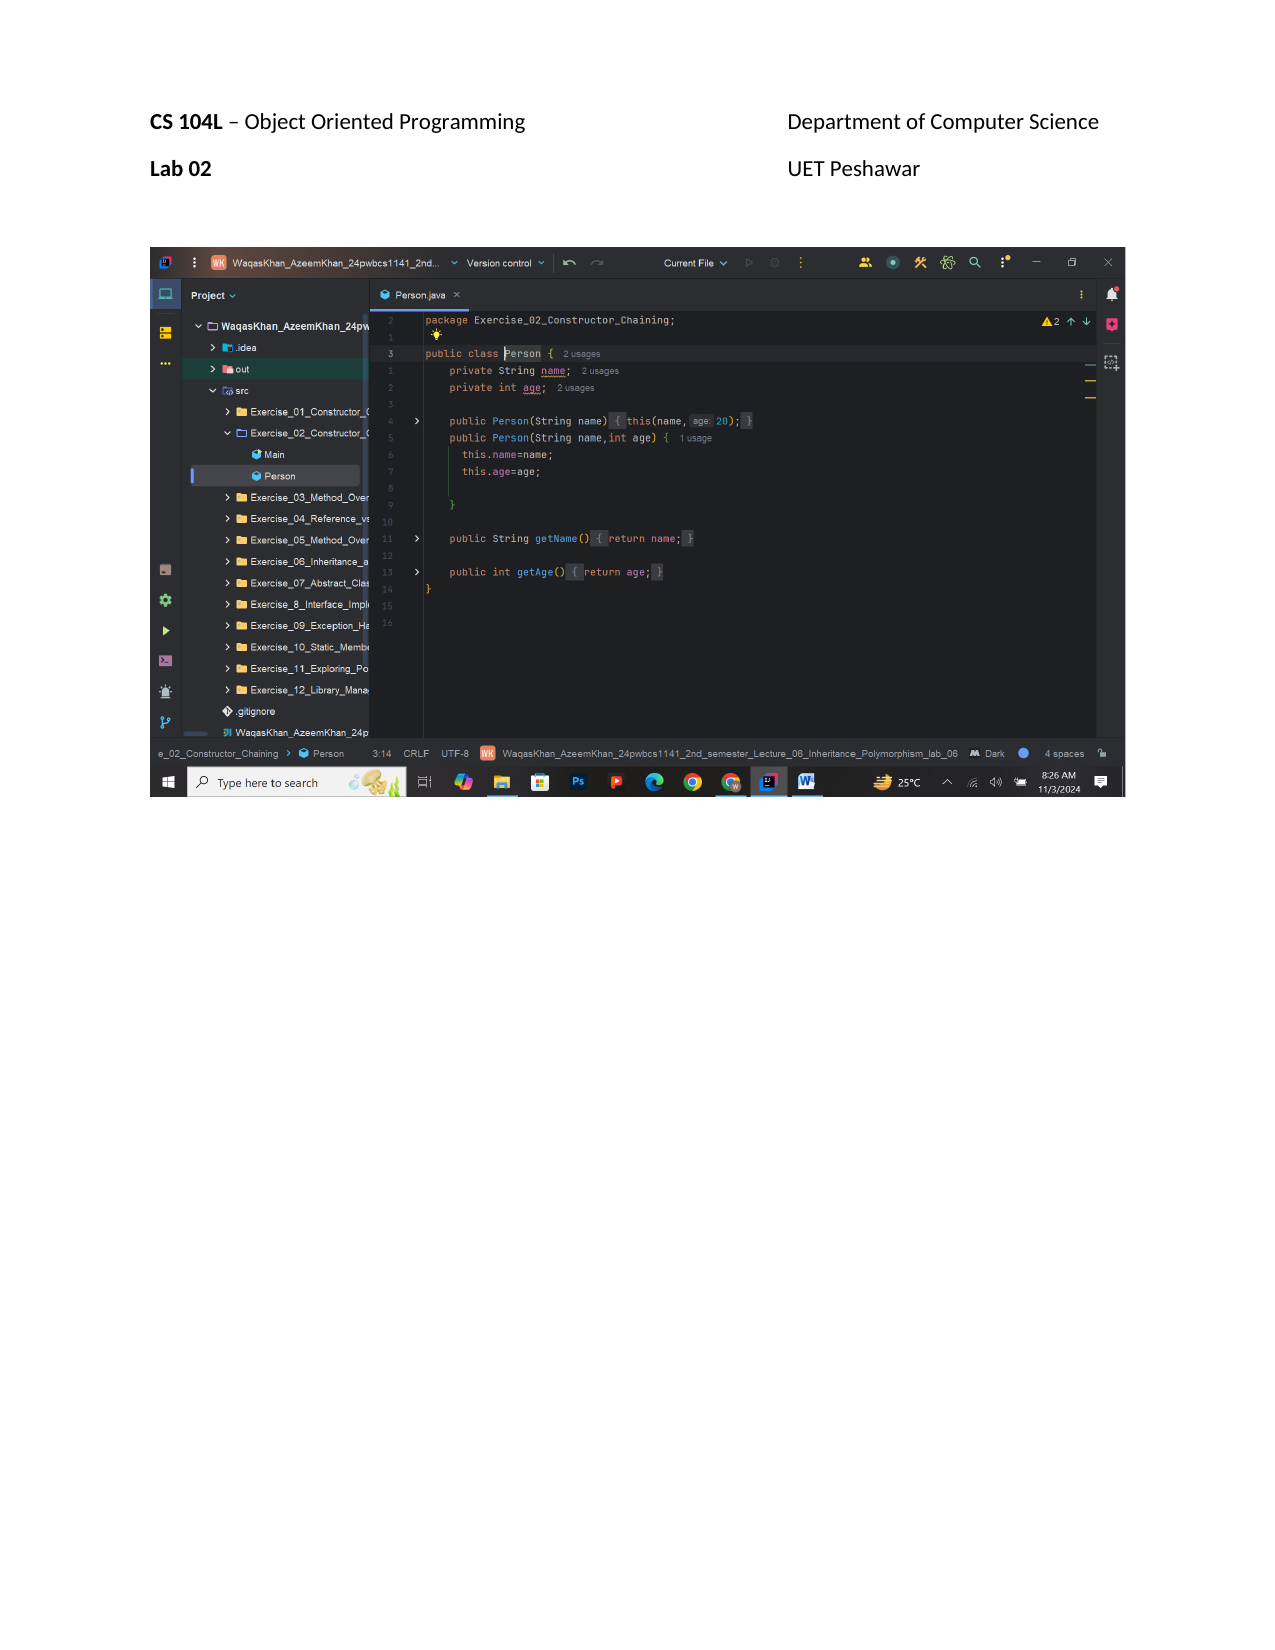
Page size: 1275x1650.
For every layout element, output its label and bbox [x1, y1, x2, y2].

picture [150, 247, 1126, 797]
